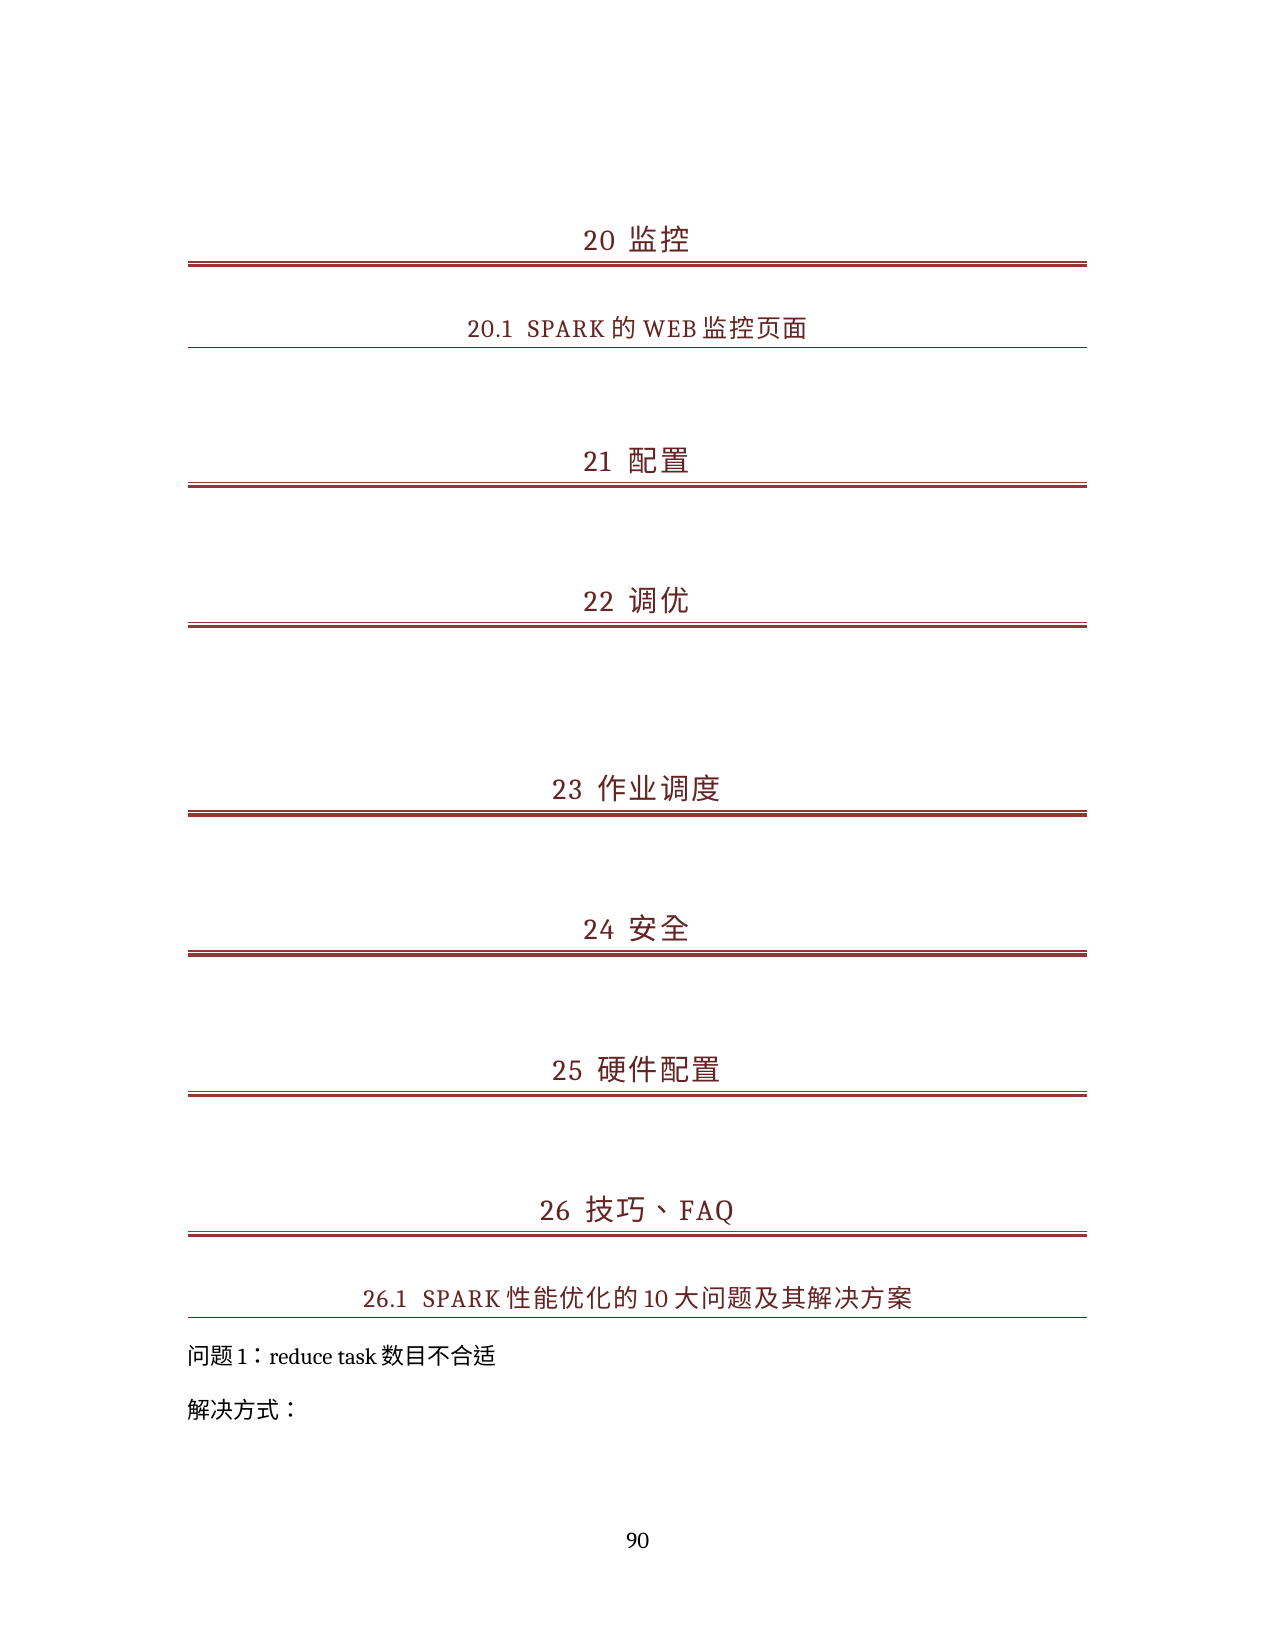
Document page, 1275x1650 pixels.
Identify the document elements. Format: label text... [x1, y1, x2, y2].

subtitle 监控 [187, 219, 1087, 267]
subtitle 作业调度 [187, 768, 1087, 817]
text 问题1：reduce task数目不合适 [187, 1340, 1087, 1371]
subtitle 调优 [187, 580, 1087, 628]
subtitle Spark的Web监控页面 [187, 311, 1087, 348]
subtitle 配置 [187, 440, 1087, 488]
subtitle 安全 [187, 909, 1087, 957]
subtitle Spark性能优化的10大问题及其解决方案 [187, 1281, 1087, 1318]
subtitle 技巧、FAQ [187, 1189, 1087, 1237]
text 解决方式： [187, 1394, 1087, 1425]
subtitle 硬件配置 [187, 1049, 1087, 1097]
